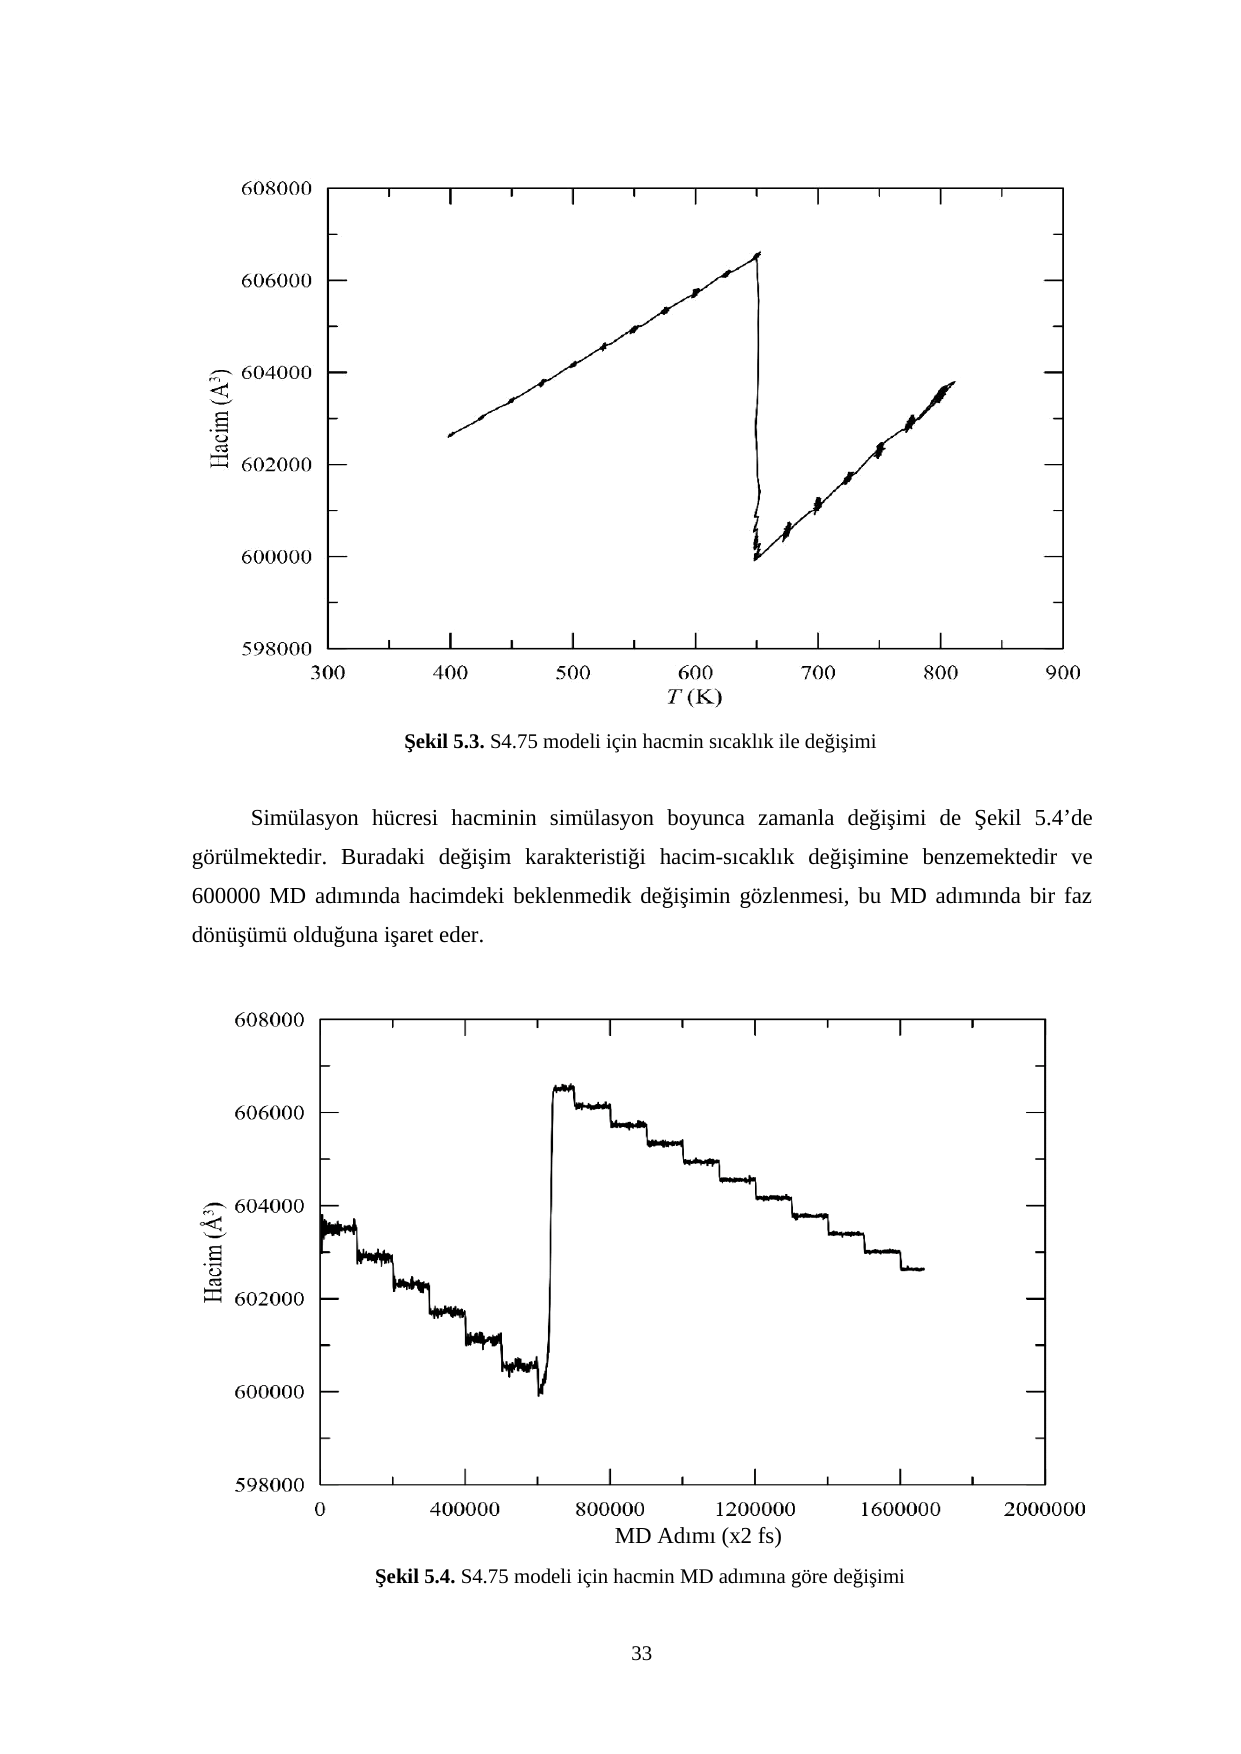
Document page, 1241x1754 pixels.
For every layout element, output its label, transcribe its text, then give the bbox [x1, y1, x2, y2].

picture [204, 177, 1080, 708]
picture [198, 1008, 1085, 1553]
text Şekil 5.3. S4.75 modeli için hacmin sıcaklık ile değişimi [404, 729, 1094, 753]
text 33 [150, 1641, 1133, 1665]
text MD Adımı (x2 fs) [614, 1522, 1094, 1549]
text Şekil 5.4. S4.75 modeli için hacmin MD adımına göre değişimi [375, 1564, 1094, 1588]
text Simülasyon hücresi hacminin simülasyon boyunca zamanla değişimi de Şekil 5.4’de görülmektedir. Buradaki değişim karakteristiği hacim-sıcaklık değişimine benzemektedir ve 600000 MD adımında hacimdeki beklenmedik değişimin gözlenmesi, bu MD adımında bir faz dönüşümü olduğuna işaret eder. [192, 804, 1094, 947]
